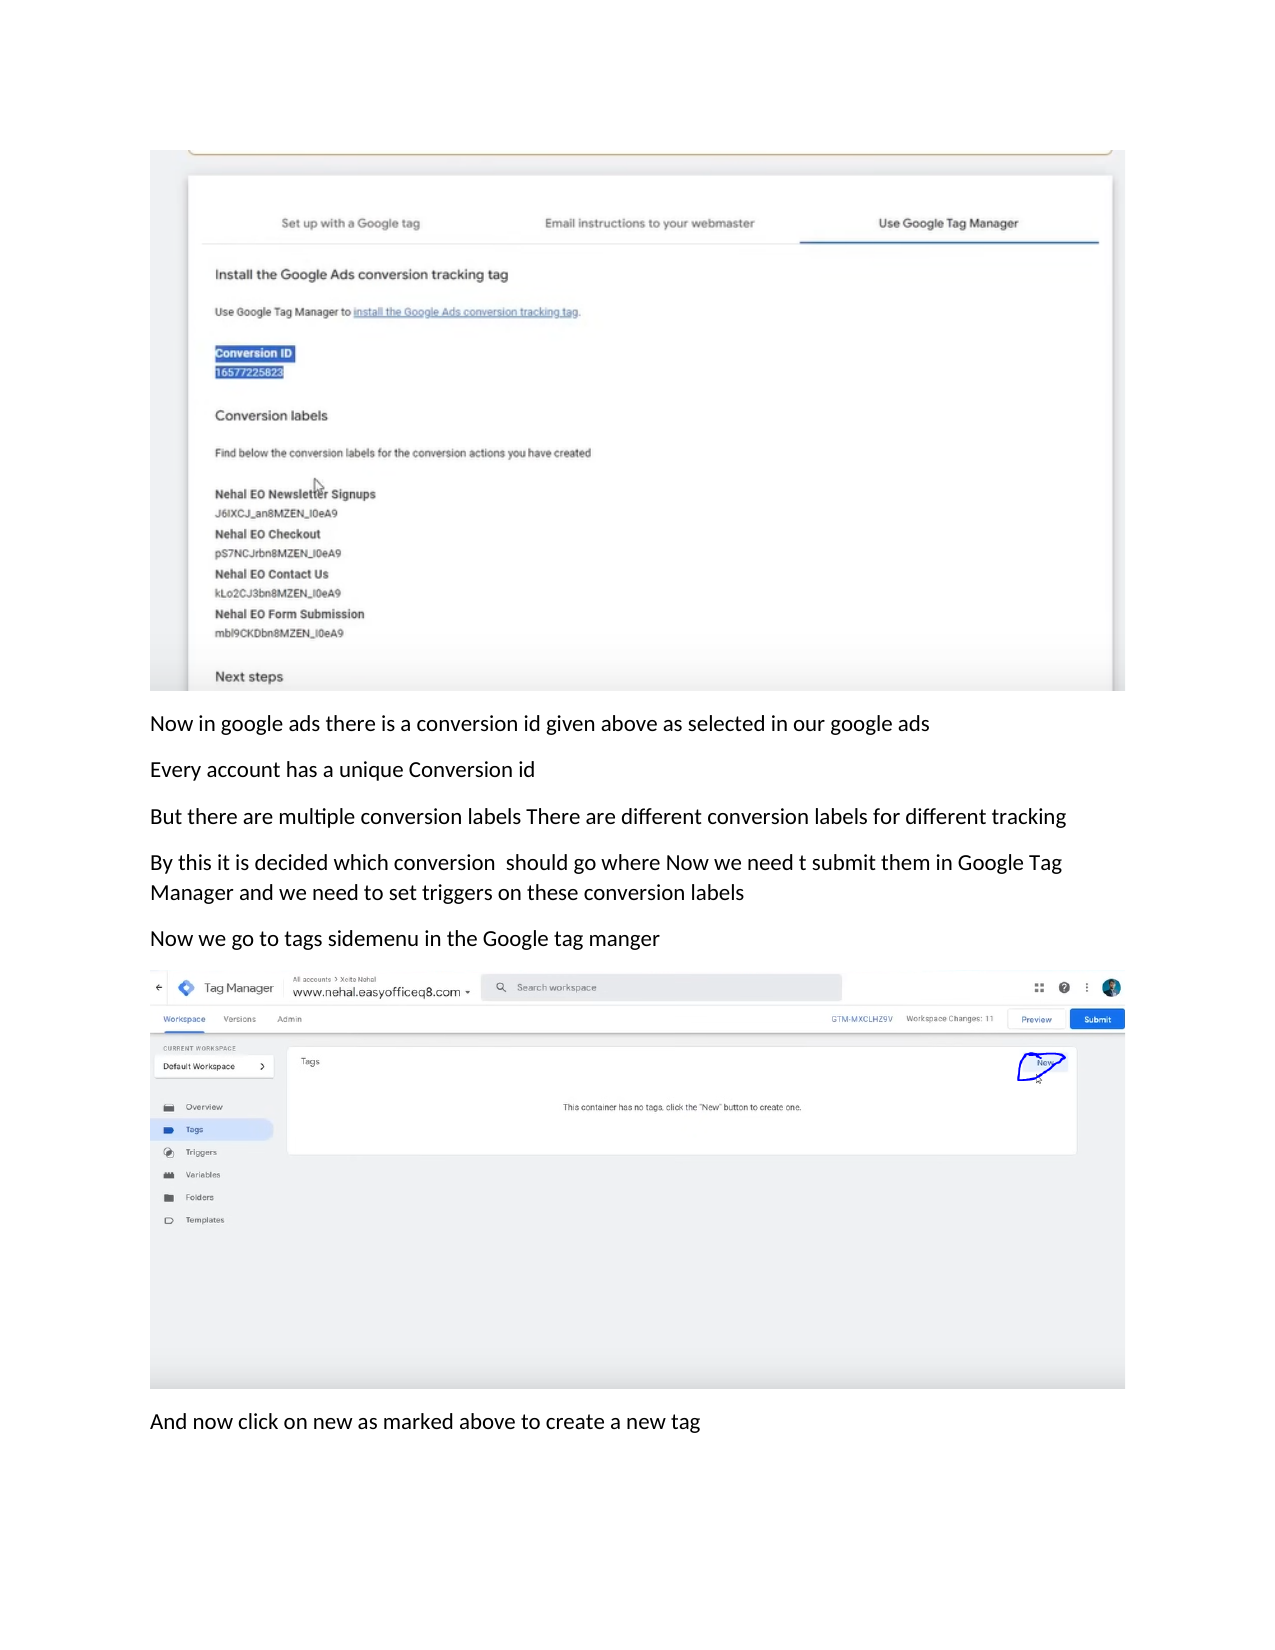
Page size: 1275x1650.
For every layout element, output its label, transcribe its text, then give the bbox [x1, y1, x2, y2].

picture [150, 150, 1125, 691]
text By this it is decided which conversion should go where Now we need t submit them in Google Tag Manager and we need to set triggers on these conversion labels [150, 848, 1125, 906]
text But there are multiple conversion labels There are different conversion labels for different tracking [150, 802, 1125, 830]
text Now we go to tags sidemenu in the Google tag manger [150, 924, 1125, 952]
text Now in google ads there is a conversion id given above as selected in our google ads [150, 709, 1125, 737]
text Every account has a unique Conversion id [150, 756, 1125, 784]
text And now click on new as marked above to create a new tag [150, 1407, 1125, 1435]
picture [150, 970, 1125, 1389]
